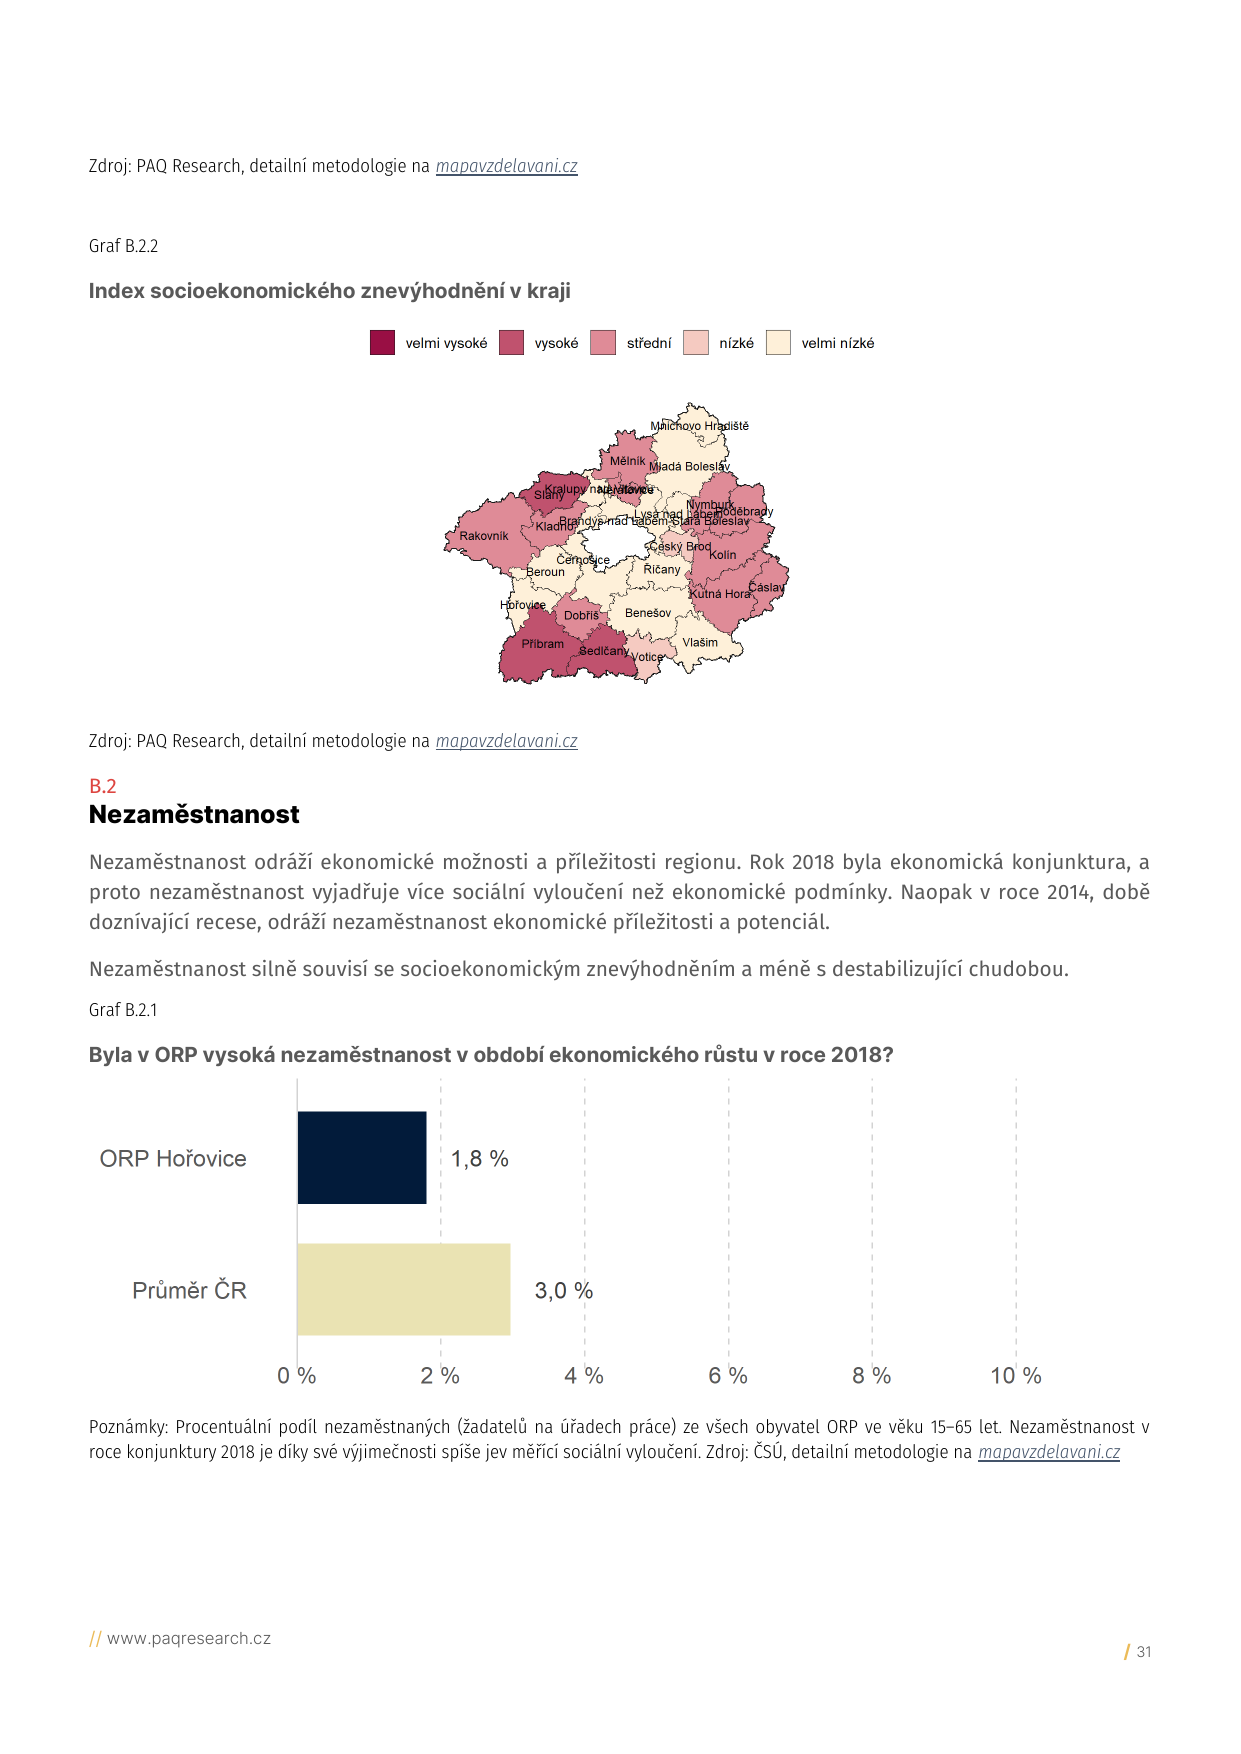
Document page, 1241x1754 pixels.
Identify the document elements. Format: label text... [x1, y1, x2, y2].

text Graf B.2.1 [89, 999, 1152, 1021]
text Zdroj: PAQ Research, detailní metodologie na mapavzdelavani.cz [89, 722, 1152, 752]
picture [88, 303, 1139, 706]
text Poznámky: Procentuální podíl nezaměstnaných (žadatelů na úřadech práce) ze všech obyvatel ORP ve věku 15–65 let. Nezaměstnanost v roce konjunktury 2018 je díky své výjimečnosti spíše jev měřící sociální vyloučení. Zdroj: ČSÚ, detailní metodologie na mapavzdelavani.cz [89, 1416, 1152, 1464]
subtitle Nezaměstnanost [89, 799, 1152, 829]
text Nezaměstnanost silně souvisí se socioekonomickým znevýhodněním a méně s destabilizující chudobou. [89, 952, 1152, 982]
text Zdroj: PAQ Research, detailní metodologie na mapavzdelavani.cz [89, 148, 1152, 178]
text Index socioekonomického znevýhodnění v kraji [89, 273, 1152, 303]
text B.2 [89, 769, 1152, 799]
picture [88, 1067, 1139, 1399]
text Graf B.2.2 [89, 234, 1152, 257]
text Nezaměstnanost odráží ekonomické možnosti a příležitosti regionu. Rok 2018 byla ekonomická konjunktura, a proto nezaměstnanost vyjadřuje více sociální vyloučení než ekonomické podmínky. Naopak v roce 2014, době doznívající recese, odráží nezaměstnanost ekonomické příležitosti a potenciál. [89, 845, 1152, 935]
text Byla v ORP vysoká nezaměstnanost v období ekonomického růstu v roce 2018? [89, 1037, 1152, 1067]
